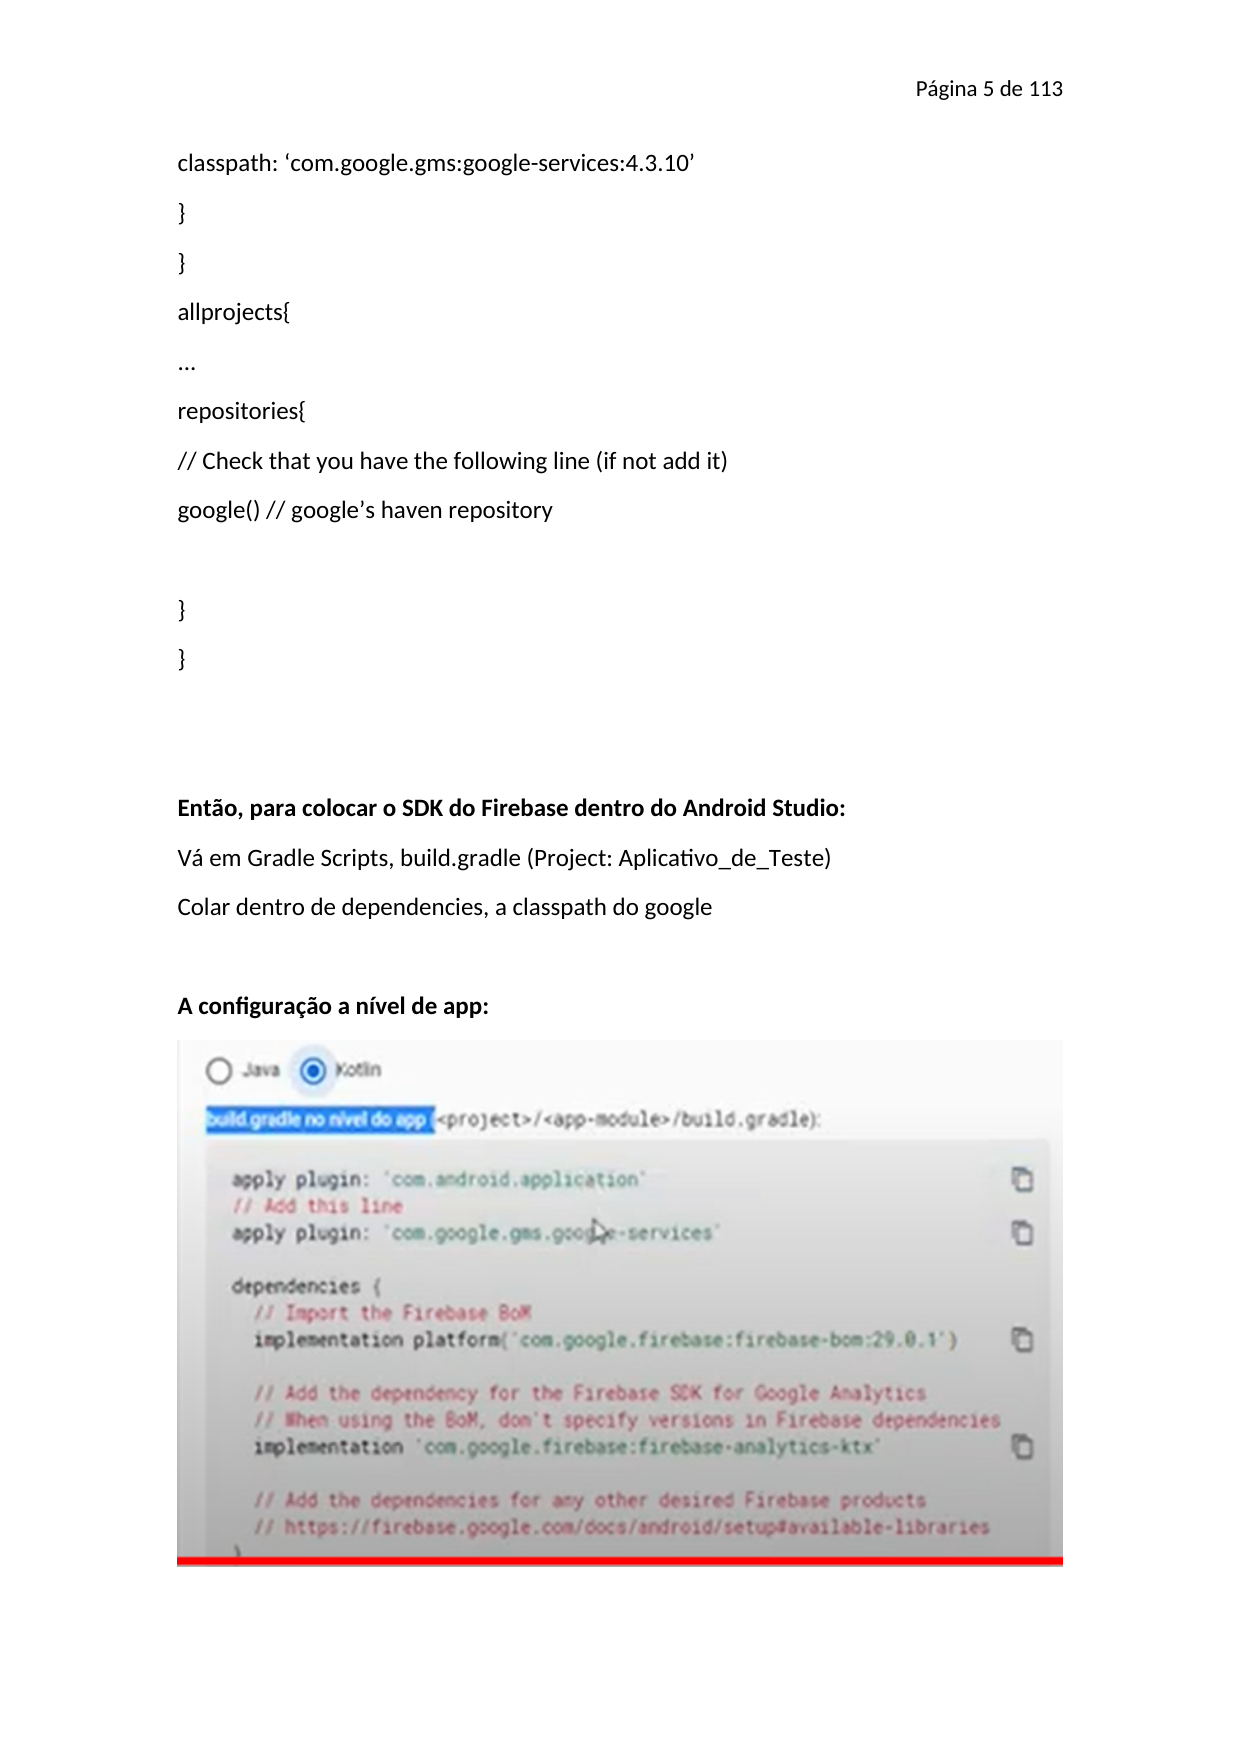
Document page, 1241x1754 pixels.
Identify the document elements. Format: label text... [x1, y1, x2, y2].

text A configuração a nível de app: [177, 991, 1063, 1021]
text google() // google’s haven repository [177, 495, 1063, 525]
text classpath: ‘com.google.gms:google-services:4.3.10’ [177, 148, 1063, 178]
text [177, 445, 1063, 476]
text } [177, 247, 1063, 277]
text Vá em Gradle Scripts, build.gradle (Project: Aplicativo_de_Teste) [177, 842, 1063, 872]
text ... [177, 346, 1063, 376]
text Então, para colocar o SDK do Firebase dentro do Android Studio: [177, 792, 1063, 823]
text } [177, 197, 1063, 228]
text } [177, 594, 1063, 624]
text } [177, 643, 1063, 674]
text allprojects{ [177, 296, 1063, 327]
picture [177, 1040, 1063, 1567]
text Colar dentro de dependencies, a classpath do google [177, 891, 1063, 922]
text repositories{ [177, 396, 1063, 426]
